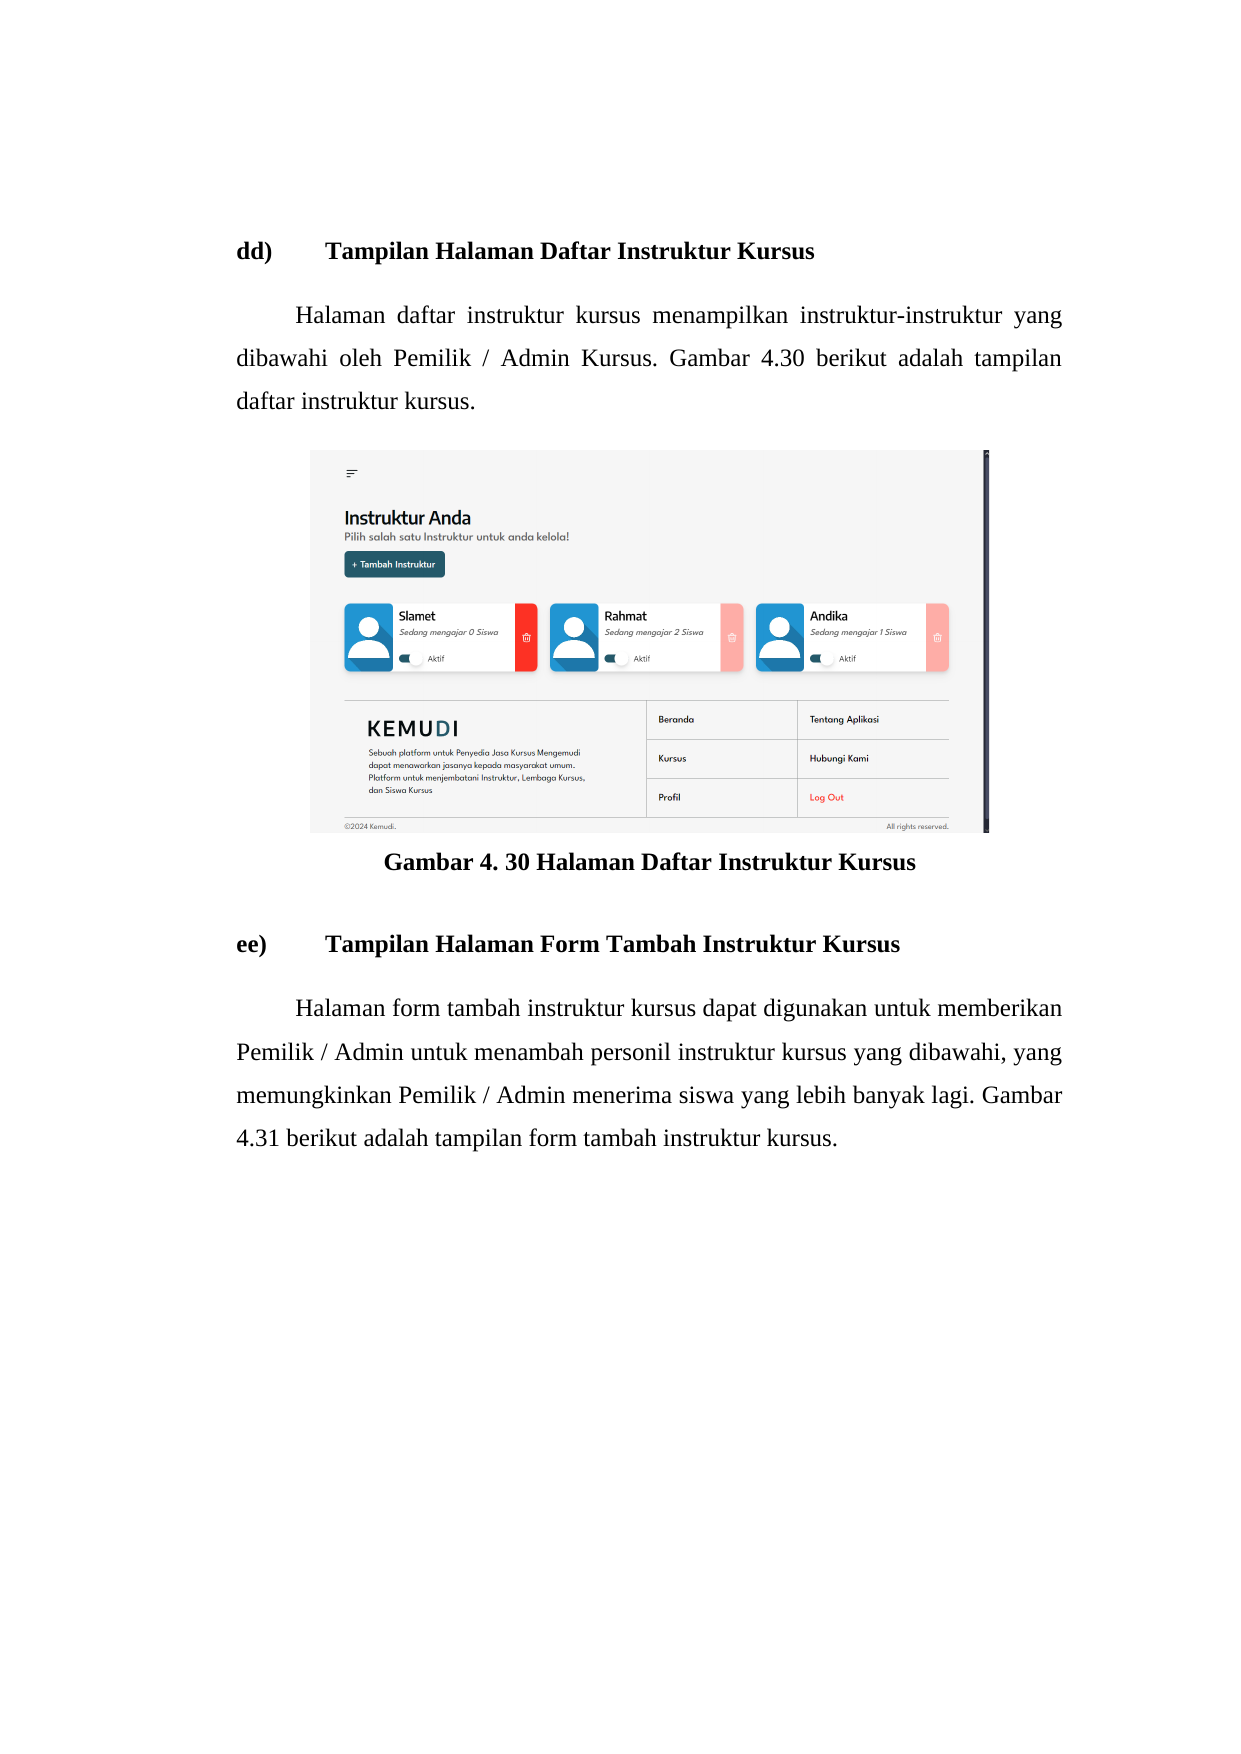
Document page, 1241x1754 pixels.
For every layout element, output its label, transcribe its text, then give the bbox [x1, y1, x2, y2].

picture [310, 450, 990, 833]
text Halaman form tambah instruktur kursus dapat digunakan untuk memberikan Pemilik / Admin untuk menambah personil instruktur kursus yang dibawahi, yang memungkinkan Pemilik / Admin menerima siswa yang lebih banyak lagi. Gambar 4.31 berikut adalah tampilan form tambah instruktur kursus. [236, 993, 1063, 1152]
subtitle Tampilan Halaman Daftar Instruktur Kursus [236, 236, 1063, 265]
subtitle Tampilan Halaman Form Tambah Instruktur Kursus [236, 929, 1063, 958]
text Halaman daftar instruktur kursus menampilkan instruktur-instruktur yang dibawahi oleh Pemilik / Admin Kursus. Gambar 4.30 berikut adalah tampilan daftar instruktur kursus. [236, 300, 1063, 415]
